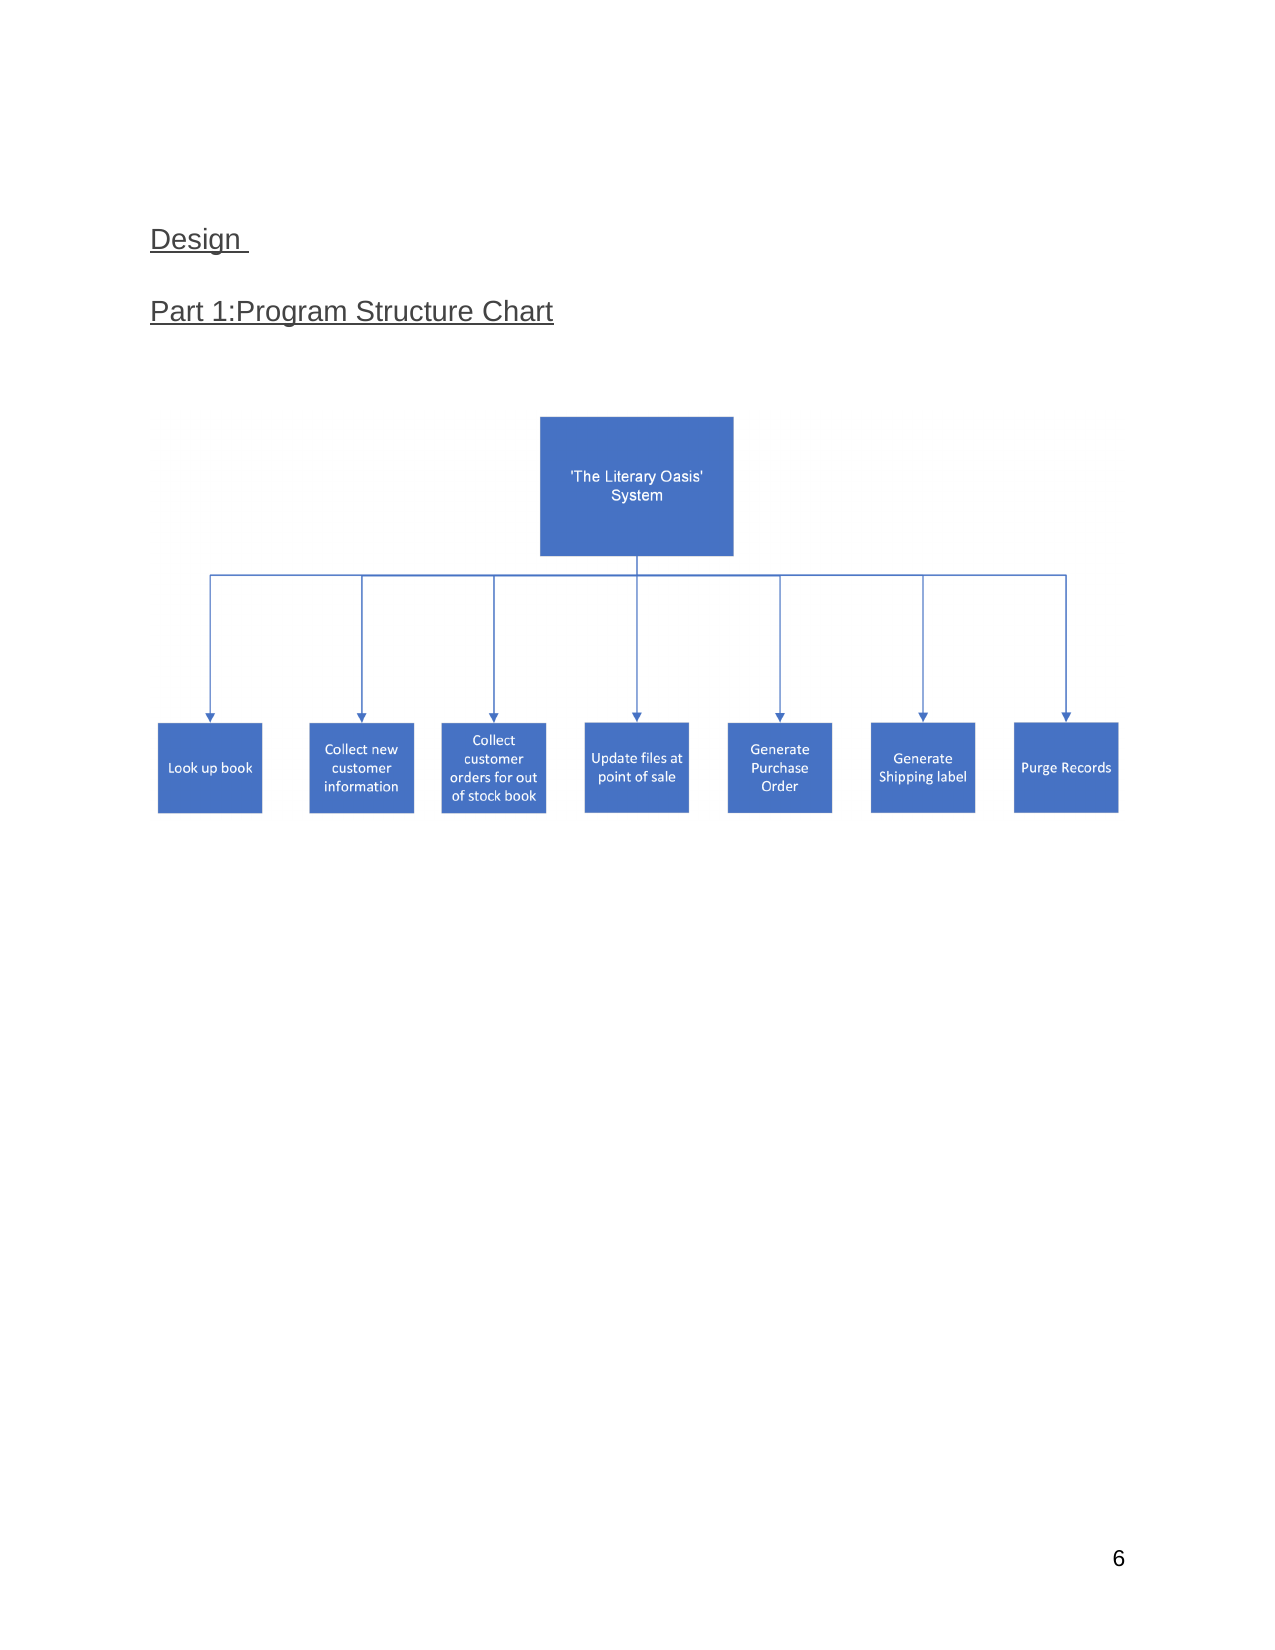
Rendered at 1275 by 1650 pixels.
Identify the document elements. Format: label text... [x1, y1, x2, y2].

picture [150, 410, 1125, 821]
subtitle Design [150, 222, 1125, 255]
subtitle Part 1:Program Structure Chart [150, 294, 1125, 327]
